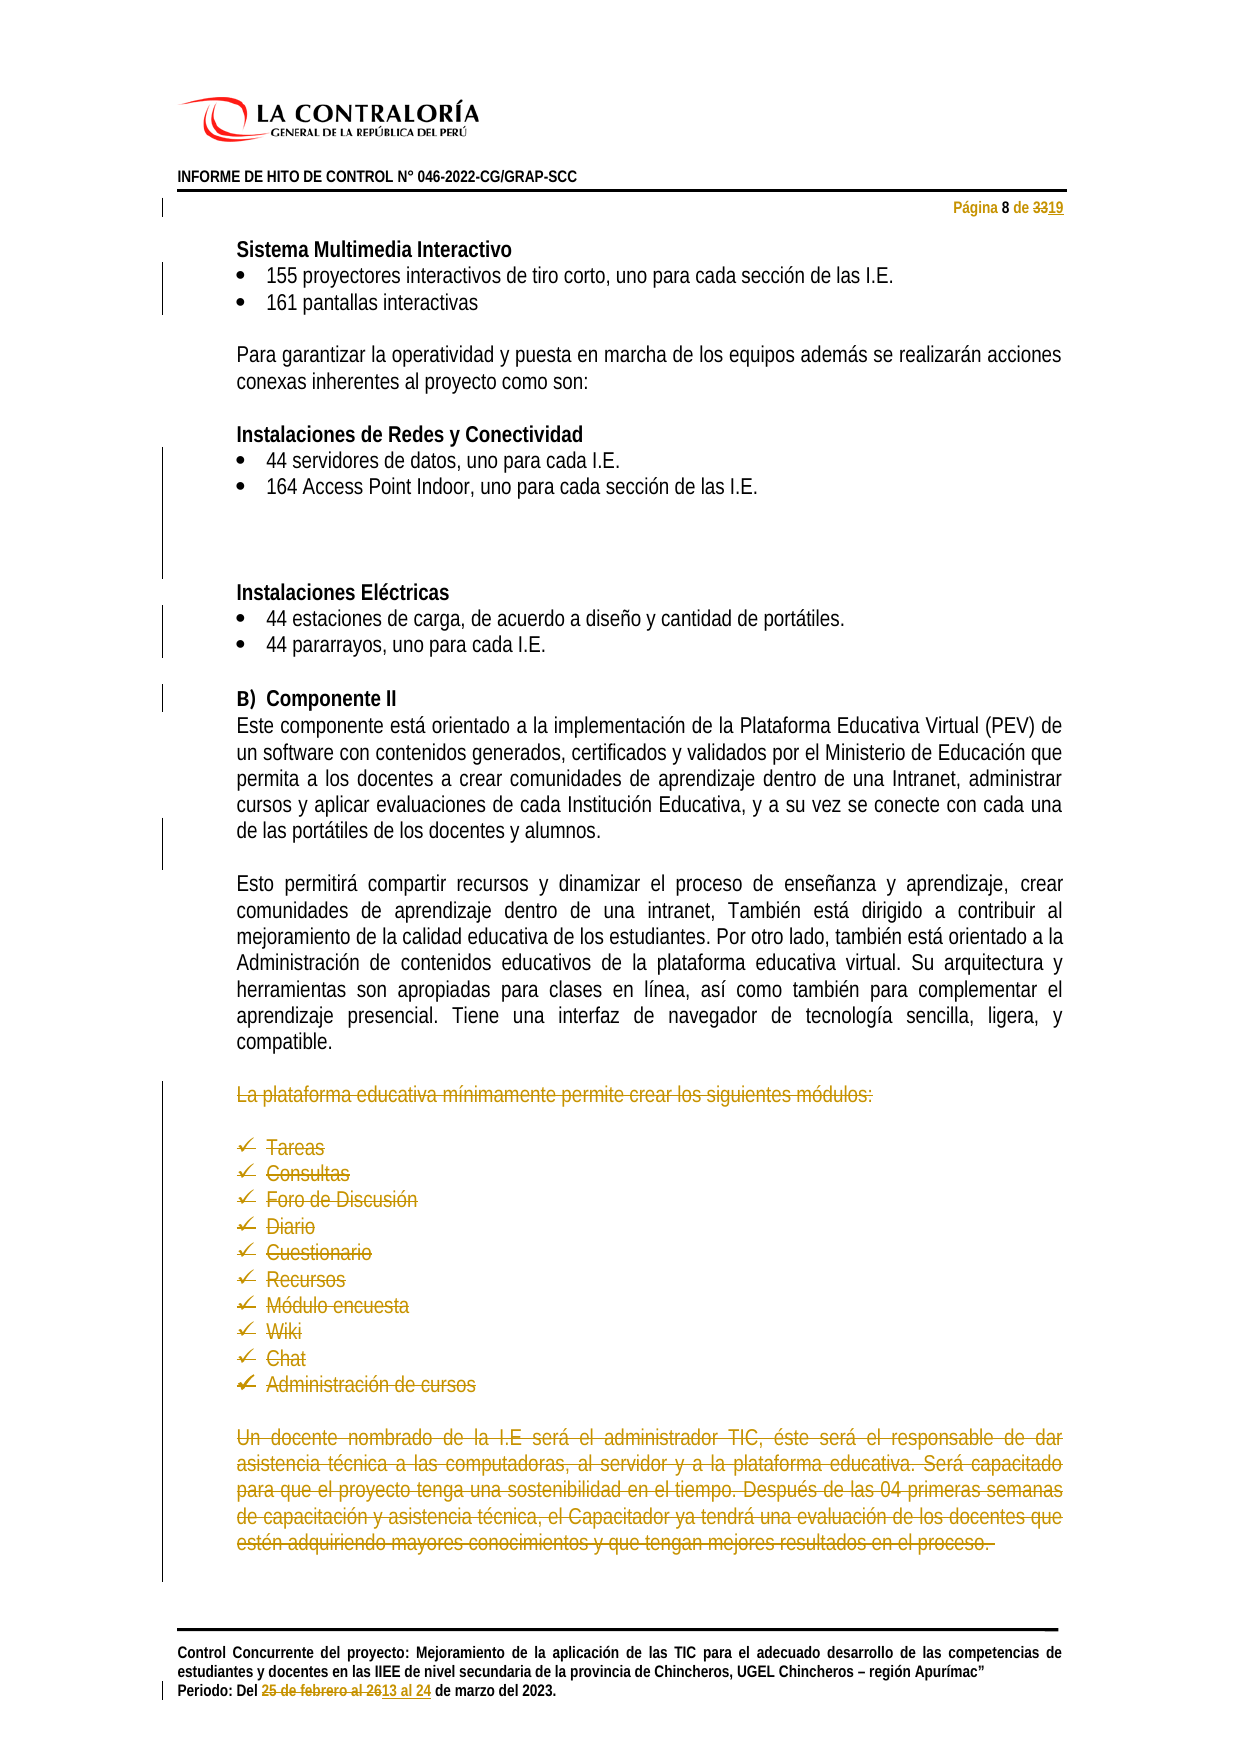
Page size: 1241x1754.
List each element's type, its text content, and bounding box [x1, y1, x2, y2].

list 155 proyectores interactivos de tiro corto, uno para cada sección de las I.E. [236, 262, 1063, 289]
list 44 pararrayos, uno para cada I.E. [236, 631, 1122, 658]
list Componente II [236, 684, 1122, 712]
text Instalaciones de Redes y Conectividad [236, 421, 1122, 447]
text Para garantizar la operatividad y puesta en marcha de los equipos además se realizarán acciones conexas inherentes al proyecto como son: [236, 341, 1063, 394]
text Instalaciones Eléctricas [236, 579, 1122, 605]
text Esto permitirá compartir recursos y dinamizar el proceso de enseñanza y aprendizaje, crear comunidades de aprendizaje dentro de una intranet, También está dirigido a contribuir al mejoramiento de la calidad educativa de los estudiantes. Por otro lado, también está orientado a la Administración de contenidos educativos de la plataforma educativa virtual. Su arquitectura y herramientas son apropiadas para clases en línea, así como también para complementar el aprendizaje presencial. Tiene una interfaz de navegador de tecnología sencilla, ligera, y compatible. [236, 870, 1063, 1055]
picture [177, 73, 479, 167]
list 161 pantallas interactivas [236, 289, 1063, 315]
text Sistema Multimedia Interactivo [236, 236, 1063, 262]
text Este componente está orientado a la implementación de la Plataforma Educativa Virtual (PEV) de un software con contenidos generados, certificados y validados por el Ministerio de Educación que permita a los docentes a crear comunidades de aprendizaje dentro de una Intranet, administrar cursos y aplicar evaluaciones de cada Institución Educativa, y a su vez se conecte con cada una de las portátiles de los docentes y alumnos. [236, 712, 1063, 844]
list 164 Access Point Indoor, uno para cada sección de las I.E. [236, 473, 1122, 499]
list 44 estaciones de carga, de acuerdo a diseño y cantidad de portátiles. [236, 605, 1122, 631]
list 44 servidores de datos, uno para cada I.E. [236, 447, 1122, 473]
